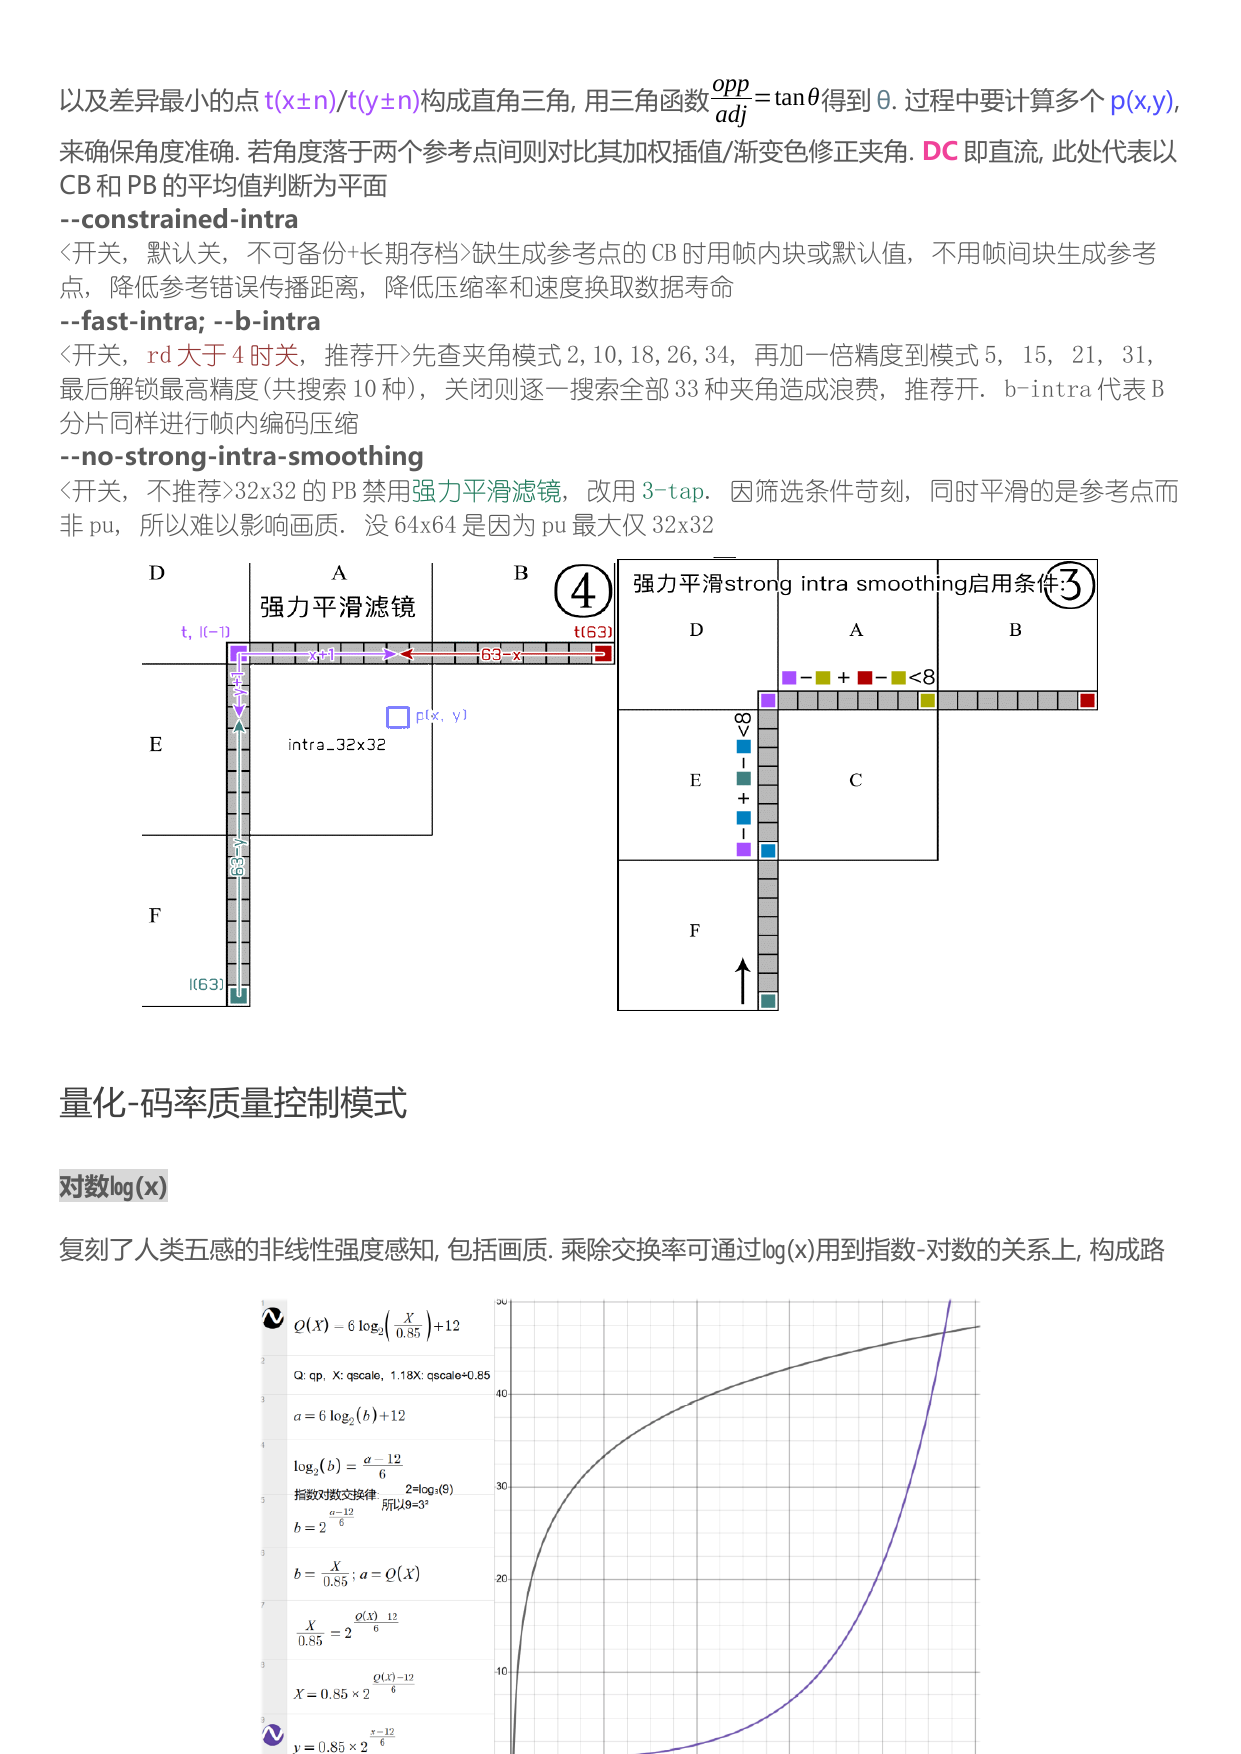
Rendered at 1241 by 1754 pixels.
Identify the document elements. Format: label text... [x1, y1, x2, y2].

text --fast-intra; --b-intra [59, 133, 1181, 167]
text <开关, 不推荐>32x32的PB禁用强力平滑滤镜, 改用3-tap. 因筛选条件苛刻, 同时平滑的是参考点而非pu, 所以难以影响画质. 没64x64是因为pu最大仅32x32 [59, 303, 1181, 371]
text <开关, rd大于4时关, 推荐开>先查夹角模式2,10,18,26,34, 再加一倍精度到模式5, 15, 21, 31, 最后解锁最高精度(共搜索10种), 关闭则逐一搜索全部33种夹角造成浪费, 推荐开. b-intra代表B分片同样进行帧内编码压缩 [59, 167, 1181, 269]
text --no-strong-intra-smoothing [59, 269, 1181, 303]
picture [264, 1132, 978, 1603]
subtitle 量化-码率质量控制模式 [59, 897, 1181, 965]
text <开关, 默认关, 不可备份+长期存档>缺生成参考点的CB时用帧内块或默认值, 不用帧间块生成参考点, 降低参考错误传播距离, 降低压缩率和速度换取数据寿命 [59, 65, 1181, 133]
picture [141, 387, 1098, 841]
text 对数㏒(x) [59, 999, 1181, 1033]
text 复刻了人类五感的非线性强度感知, 包括画质. 乘除交换率可通过㏒(x)用到指数-对数的关系上, 构成路程=速度×时间; 9=3² 3=²√9 2=㏒₃(9)对应6=2×3, 3=6÷2, 2=6÷3的关系. 量化值qp大致在17~25范围外会出现码率暴增, 或画质骤降的情况. [59, 1062, 1181, 1096]
